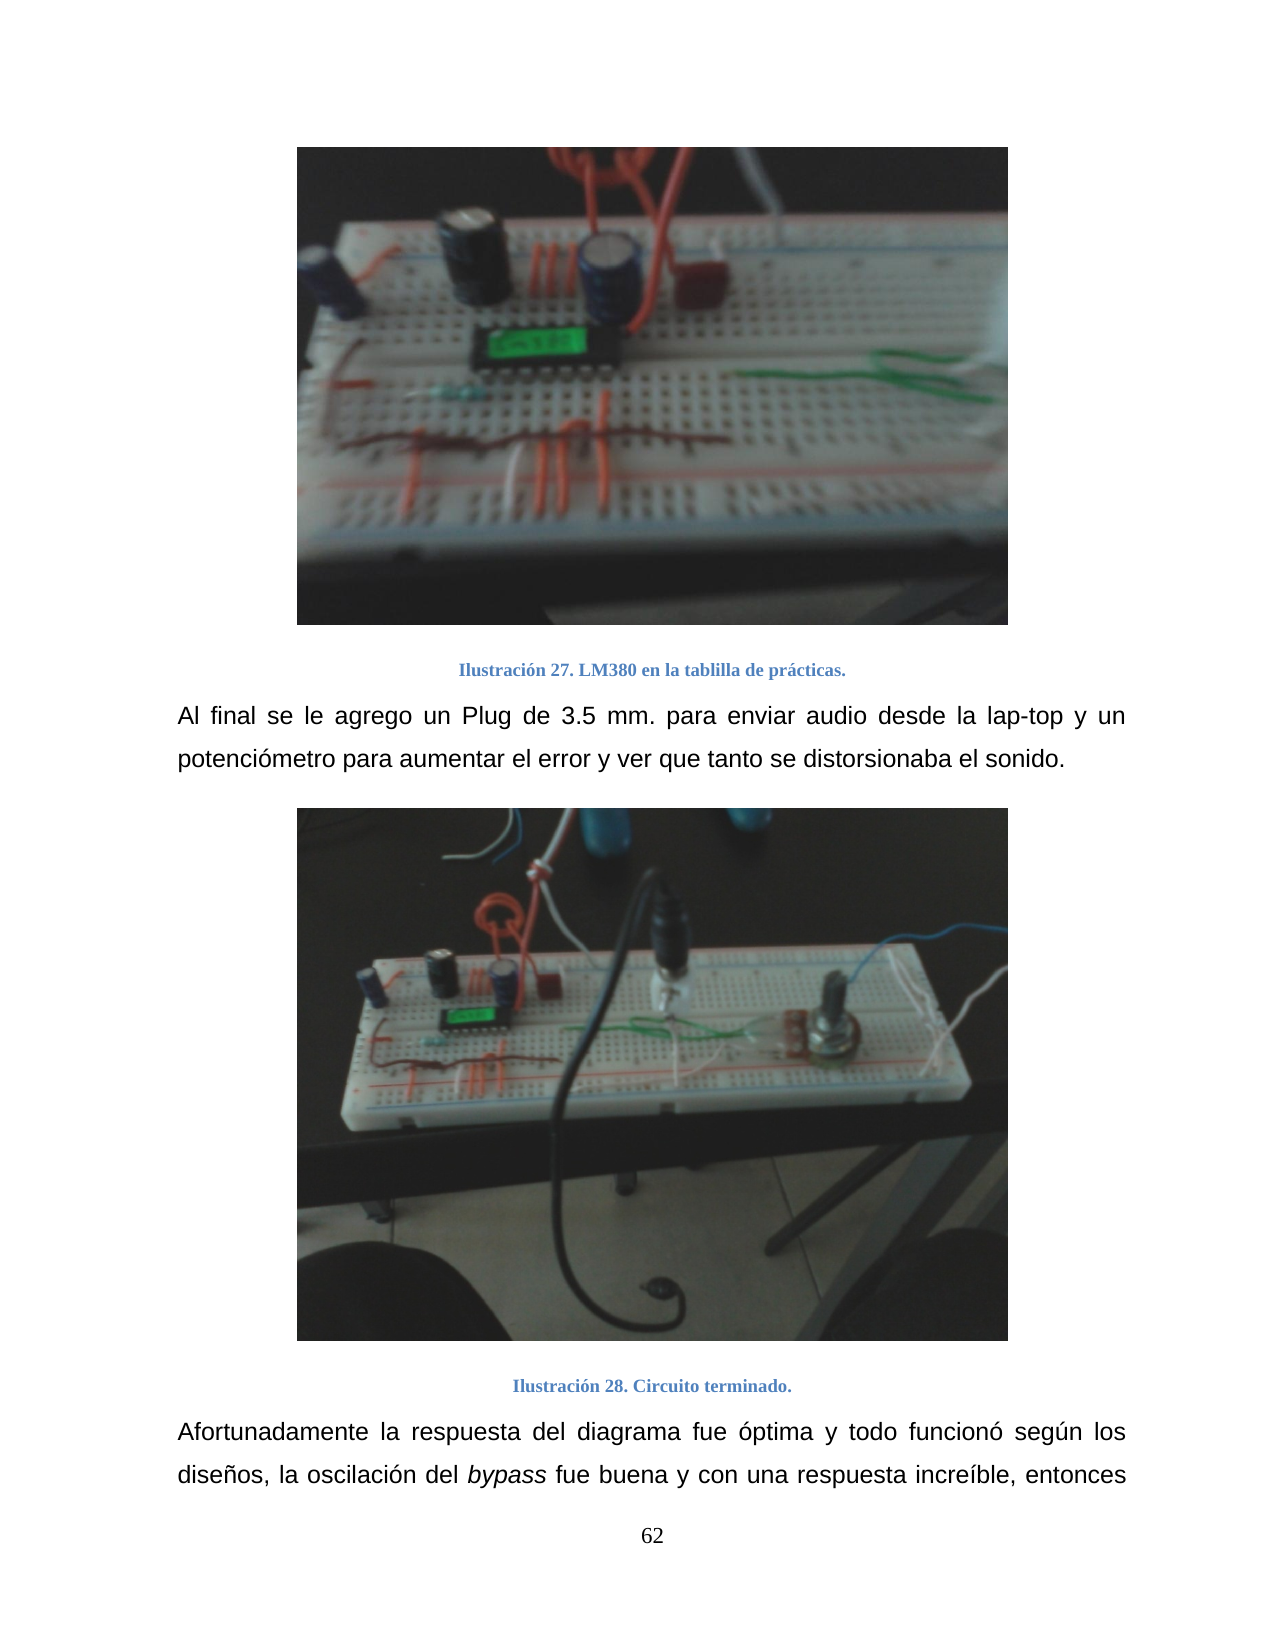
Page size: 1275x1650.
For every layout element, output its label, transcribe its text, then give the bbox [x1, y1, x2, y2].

picture [297, 808, 1008, 1341]
text Ilustración 27. LM380 en la tablilla de prácticas. [177, 659, 1127, 680]
text Ilustración 28. Circuito terminado. [177, 1375, 1127, 1397]
text Al final se le agrego un Plug de 3.5 mm. para enviar audio desde la lap-top y un potenciómetro para aumentar el error y ver que tanto se distorsionaba el sonido. [177, 701, 1127, 773]
picture [297, 147, 1008, 625]
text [177, 1417, 1127, 1489]
